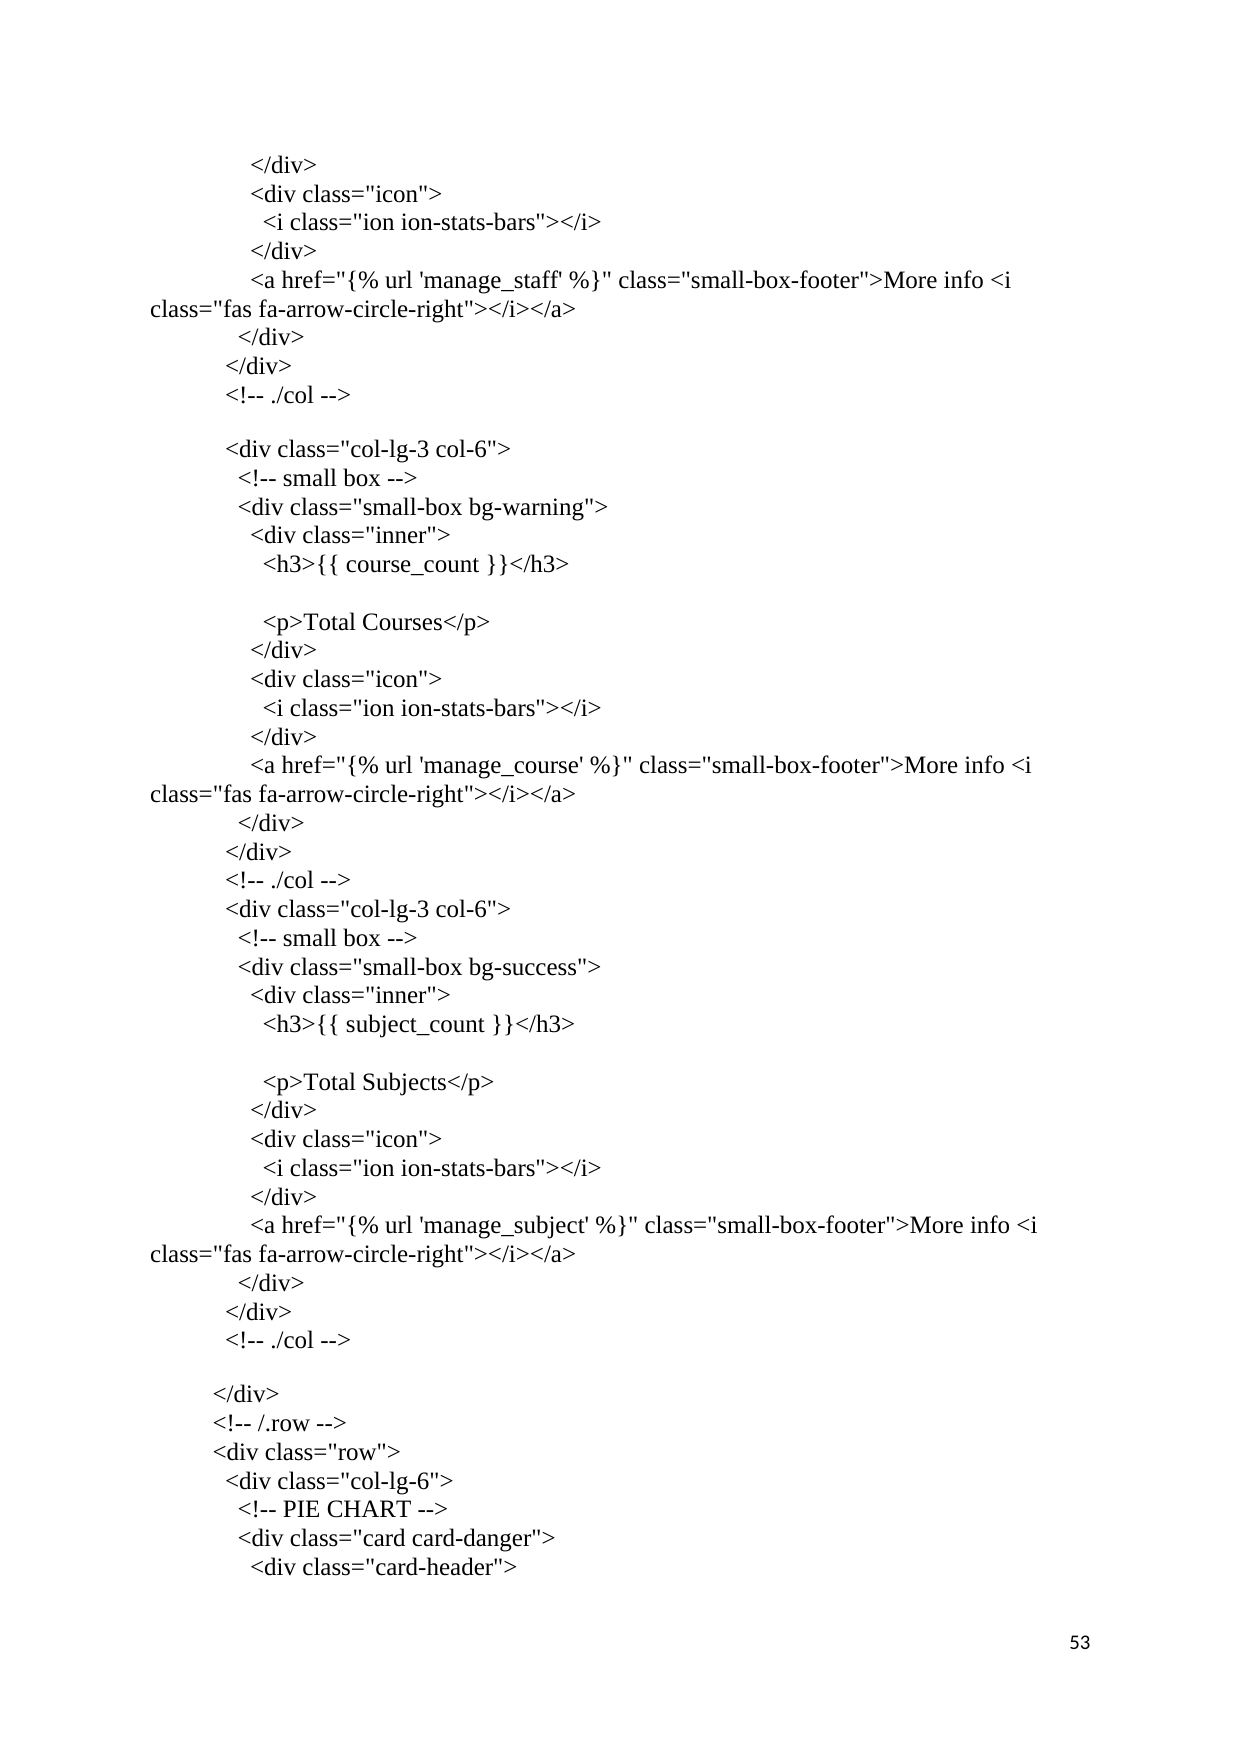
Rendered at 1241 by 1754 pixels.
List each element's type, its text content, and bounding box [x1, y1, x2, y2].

text </div> [150, 351, 1090, 380]
text <a href="{% url 'manage_course' %}" class="small-box-footer">More info <i class="fas fa-arrow-circle-right"></i></a> [150, 750, 1090, 808]
text </div> [150, 837, 1090, 865]
text <div class="card-header"> [150, 1552, 1090, 1581]
text <!-- ./col --> [150, 380, 1090, 409]
text <!-- ./col --> [150, 865, 1090, 894]
text </div> [150, 808, 1090, 837]
text <div class="icon"> [150, 179, 1090, 207]
text <div class="small-box bg-success"> [150, 952, 1090, 980]
text <p>Total Subjects</p> [150, 1067, 1090, 1095]
text </div> [150, 722, 1090, 750]
text </div> [150, 322, 1090, 351]
text <!-- small box --> [150, 923, 1090, 952]
text <p>Total Courses</p> [150, 607, 1090, 635]
text <div class="icon"> [150, 664, 1090, 693]
text <!-- PIE CHART --> [150, 1494, 1090, 1523]
text </div> [150, 1095, 1090, 1124]
text <h3>{{ course_count }}</h3> [150, 549, 1090, 578]
text <div class="row"> [150, 1437, 1090, 1466]
text <h3>{{ subject_count }}</h3> [150, 1009, 1090, 1038]
text <a href="{% url 'manage_staff' %}" class="small-box-footer">More info <i class="fas fa-arrow-circle-right"></i></a> [150, 265, 1090, 322]
text <div class="inner"> [150, 520, 1090, 549]
text </div> [150, 1182, 1090, 1210]
text <div class="small-box bg-warning"> [150, 492, 1090, 520]
text <!-- ./col --> [150, 1325, 1090, 1354]
text <!-- small box --> [150, 463, 1090, 492]
text <a href="{% url 'manage_subject' %}" class="small-box-footer">More info <i class="fas fa-arrow-circle-right"></i></a> [150, 1210, 1090, 1268]
text </div> [150, 236, 1090, 265]
text </div> [150, 635, 1090, 664]
text </div> [150, 1297, 1090, 1325]
text <div class="inner"> [150, 980, 1090, 1009]
text </div> [150, 1379, 1090, 1408]
text <!-- /.row --> [150, 1408, 1090, 1437]
text <i class="ion ion-stats-bars"></i> [150, 1153, 1090, 1182]
text <i class="ion ion-stats-bars"></i> [150, 207, 1090, 236]
text <div class="col-lg-3 col-6"> [150, 434, 1090, 463]
text <div class="card card-danger"> [150, 1523, 1090, 1552]
text <div class="col-lg-6"> [150, 1466, 1090, 1494]
text </div> [150, 150, 1090, 179]
text </div> [150, 1268, 1090, 1297]
text <div class="icon"> [150, 1124, 1090, 1153]
text <div class="col-lg-3 col-6"> [150, 894, 1090, 923]
text <i class="ion ion-stats-bars"></i> [150, 693, 1090, 722]
